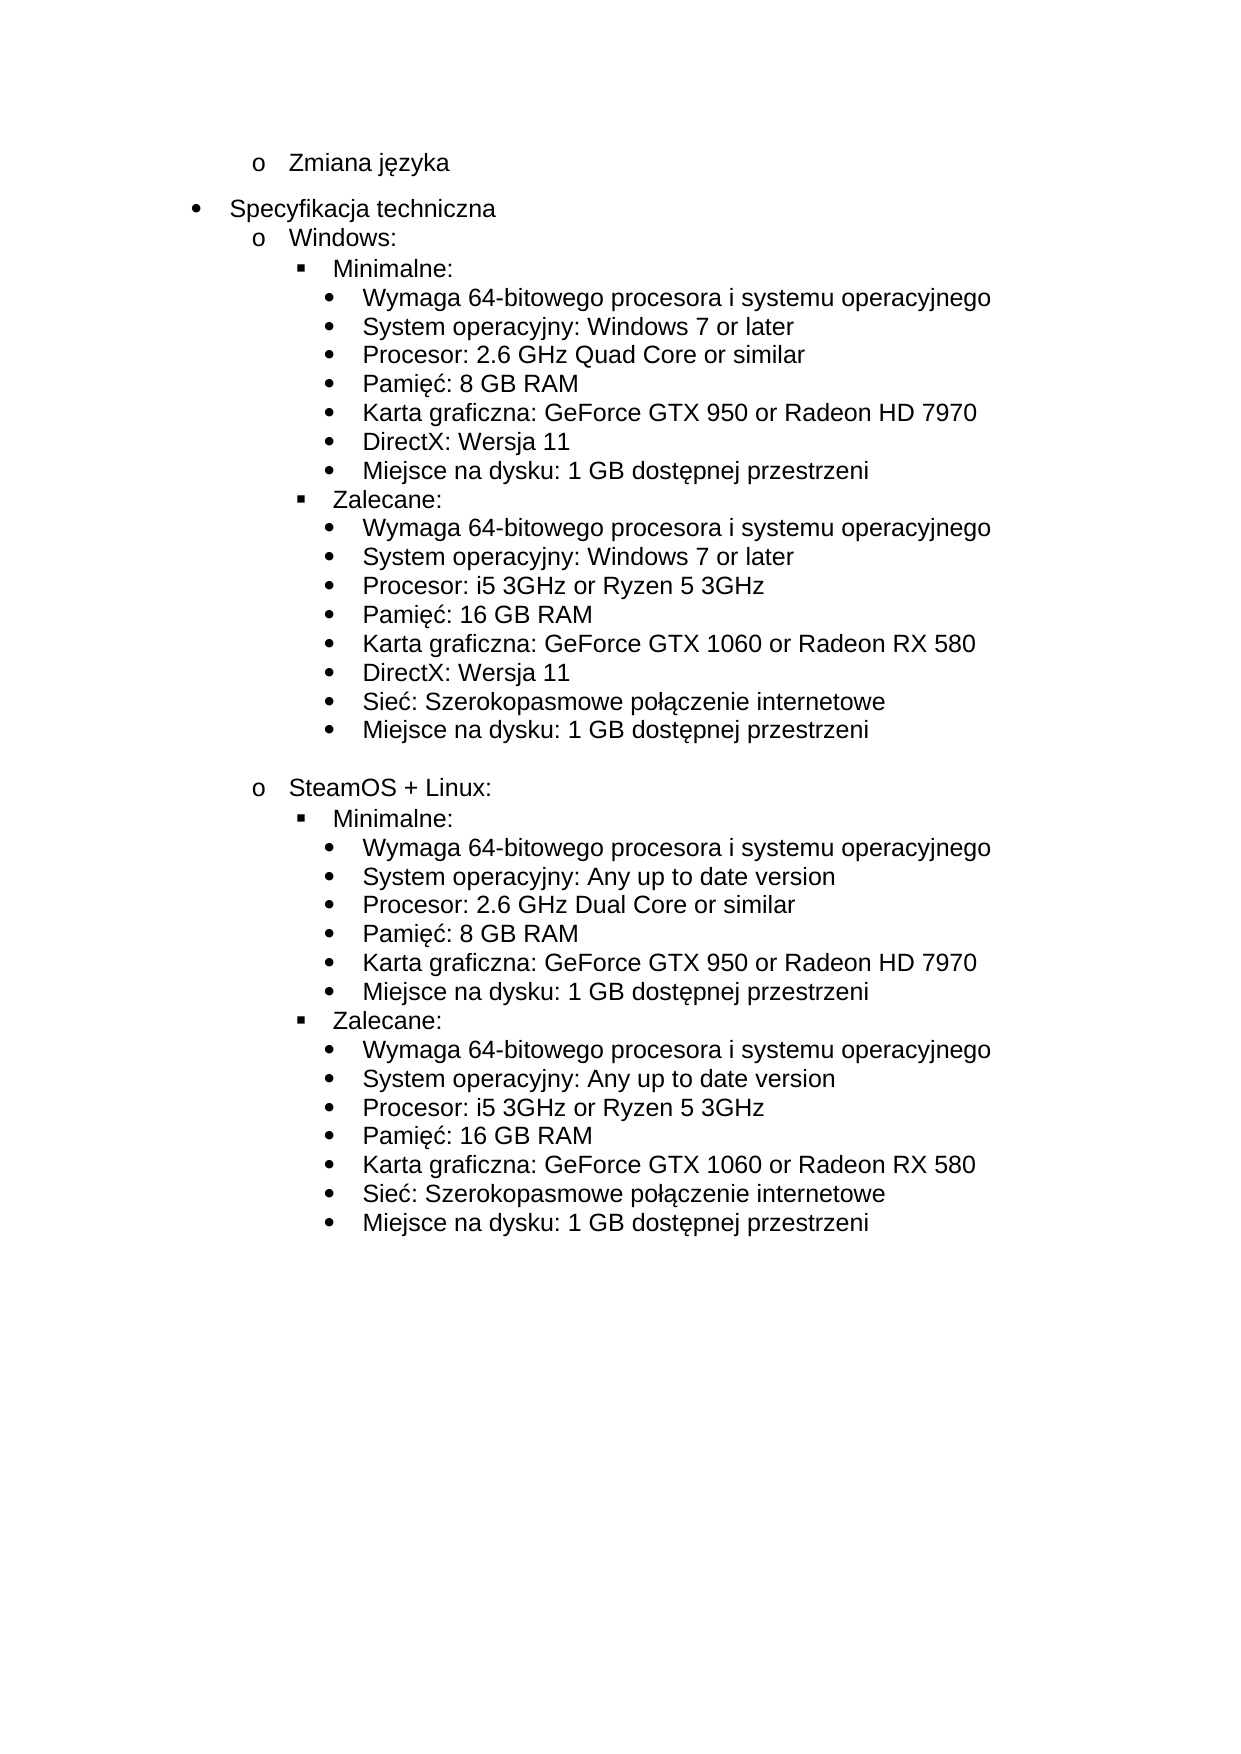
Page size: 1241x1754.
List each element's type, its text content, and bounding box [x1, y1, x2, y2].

list Karta graficzna: GeForce GTX 950 or Radeon HD 7970 [325, 398, 1093, 427]
list Miejsce na dysku: 1 GB dostępnej przestrzeni [325, 715, 1093, 744]
list Wymaga 64-bitowego procesora i systemu operacyjnego [325, 513, 1093, 542]
list Karta graficzna: GeForce GTX 1060 or Radeon RX 580 [325, 1150, 1093, 1179]
list Zalecane: [295, 484, 1093, 513]
list Procesor: i5 3GHz or Ryzen 5 3GHz [325, 571, 1093, 600]
list System operacyjny: Any up to date version [325, 1064, 1093, 1092]
list System operacyjny: Windows 7 or later [325, 542, 1093, 571]
list DirectX: Wersja 11 [325, 658, 1093, 687]
list Pamięć: 16 GB RAM [325, 1121, 1093, 1150]
list Wymaga 64-bitowego procesora i systemu operacyjnego [325, 283, 1093, 311]
list Procesor: 2.6 GHz Quad Core or similar [325, 340, 1093, 369]
list Windows: [251, 223, 1093, 254]
list Miejsce na dysku: 1 GB dostępnej przestrzeni [325, 456, 1093, 484]
list System operacyjny: Any up to date version [325, 862, 1093, 891]
list SteamOS + Linux: [251, 773, 1093, 804]
list Pamięć: 8 GB RAM [325, 919, 1093, 948]
list Zmiana języka [251, 148, 1093, 178]
list Pamięć: 16 GB RAM [325, 600, 1093, 629]
list Minimalne: [295, 254, 1093, 283]
list Miejsce na dysku: 1 GB dostępnej przestrzeni [325, 1208, 1093, 1237]
list Specyfikacja techniczna [192, 194, 1093, 223]
list Minimalne: [295, 804, 1093, 833]
list Pamięć: 8 GB RAM [325, 369, 1093, 398]
list Karta graficzna: GeForce GTX 1060 or Radeon RX 580 [325, 629, 1093, 658]
list Wymaga 64-bitowego procesora i systemu operacyjnego [325, 833, 1093, 862]
list Wymaga 64-bitowego procesora i systemu operacyjnego [325, 1035, 1093, 1064]
list Sieć: Szerokopasmowe połączenie internetowe [325, 1179, 1093, 1208]
list DirectX: Wersja 11 [325, 427, 1093, 456]
list System operacyjny: Windows 7 or later [325, 311, 1093, 340]
list Miejsce na dysku: 1 GB dostępnej przestrzeni [325, 977, 1093, 1006]
list Karta graficzna: GeForce GTX 950 or Radeon HD 7970 [325, 948, 1093, 977]
list Zalecane: [295, 1006, 1093, 1035]
list Sieć: Szerokopasmowe połączenie internetowe [325, 687, 1093, 715]
list Procesor: 2.6 GHz Dual Core or similar [325, 891, 1093, 919]
list Procesor: i5 3GHz or Ryzen 5 3GHz [325, 1092, 1093, 1121]
